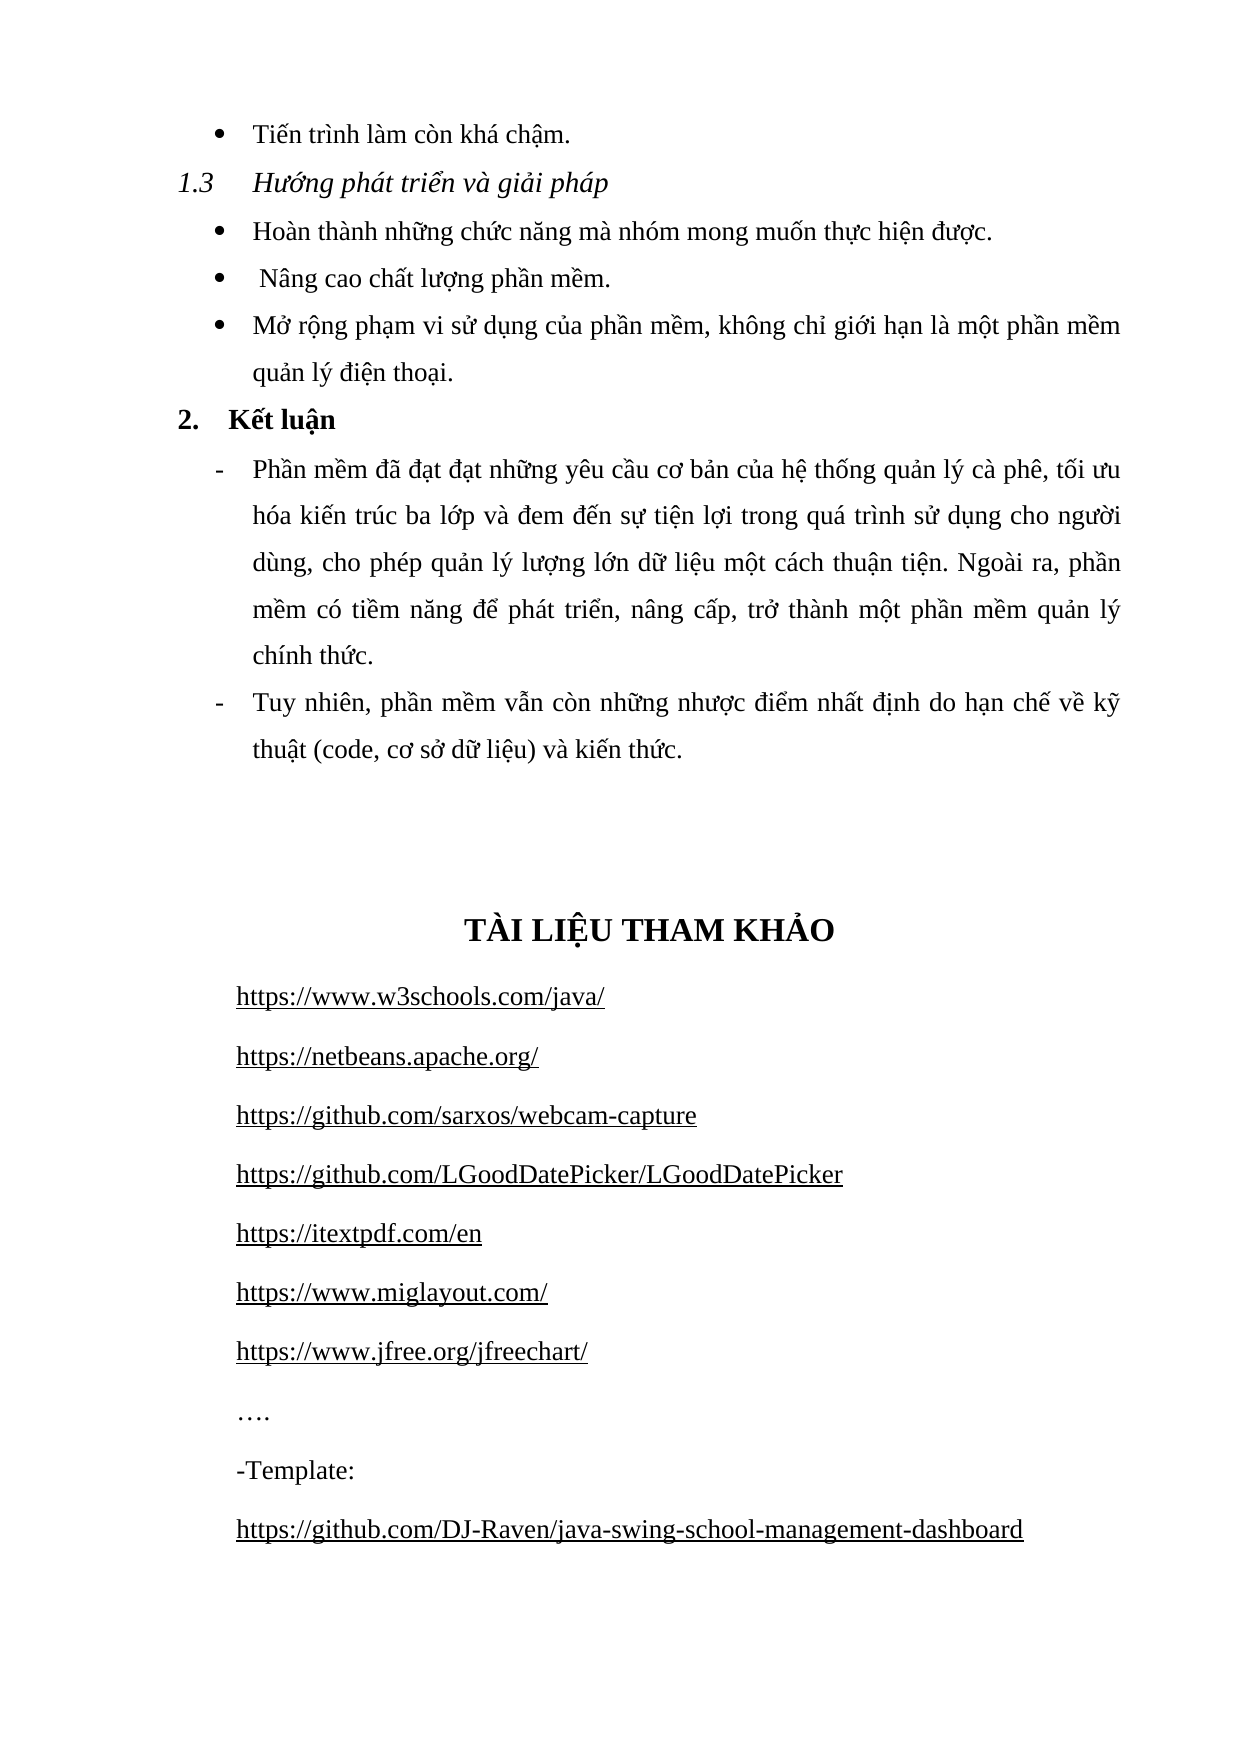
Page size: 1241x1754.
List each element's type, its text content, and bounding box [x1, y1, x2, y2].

list Phần mềm đã đạt đạt những yêu cầu cơ bản của hệ thống quản lý cà phê, tối ưu hóa kiến trúc ba lớp và đem đến sự tiện lợi trong quá trình sử dụng cho người dùng, cho phép quản lý lượng lớn dữ liệu một cách thuận tiện. Ngoài ra, phần mềm có tiềm năng để phát triển, nâng cấp, trở thành một phần mềm quản lý chính thức. [215, 453, 1122, 671]
subtitle TÀI LIỆU THAM KHẢO [177, 911, 1122, 949]
text https://github.com/LGoodDatePicker/LGoodDatePicker [177, 1158, 1122, 1189]
text https://www.w3schools.com/java/ [177, 981, 1122, 1012]
text https://netbeans.apache.org/ [177, 1040, 1122, 1071]
list Tiến trình làm còn khá chậm. [215, 118, 1122, 149]
list Nâng cao chất lượng phần mềm. [215, 262, 1122, 293]
text https://github.com/sarxos/webcam-capture [177, 1099, 1122, 1130]
subtitle 1.3 Hướng phát triển và giải pháp [177, 165, 1122, 198]
list Mở rộng phạm vi sử dụng của phần mềm, không chỉ giới hạn là một phần mềm quản lý điện thoại. [215, 309, 1122, 387]
text https://itextpdf.com/en [177, 1217, 1122, 1248]
subtitle Kết luận [177, 402, 1122, 436]
text https://www.jfree.org/jfreechart/ [177, 1336, 1122, 1367]
text -Template: [177, 1454, 1122, 1485]
text …. [177, 1395, 1122, 1426]
list Tuy nhiên, phần mềm vẫn còn những nhược điểm nhất định do hạn chế về kỹ thuật (code, cơ sở dữ liệu) và kiến thức. [215, 686, 1122, 764]
list Hoàn thành những chức năng mà nhóm mong muốn thực hiện được. [215, 215, 1122, 247]
text https://www.miglayout.com/ [177, 1276, 1122, 1307]
text https://github.com/DJ-Raven/java-swing-school-management-dashboard [177, 1513, 1122, 1544]
